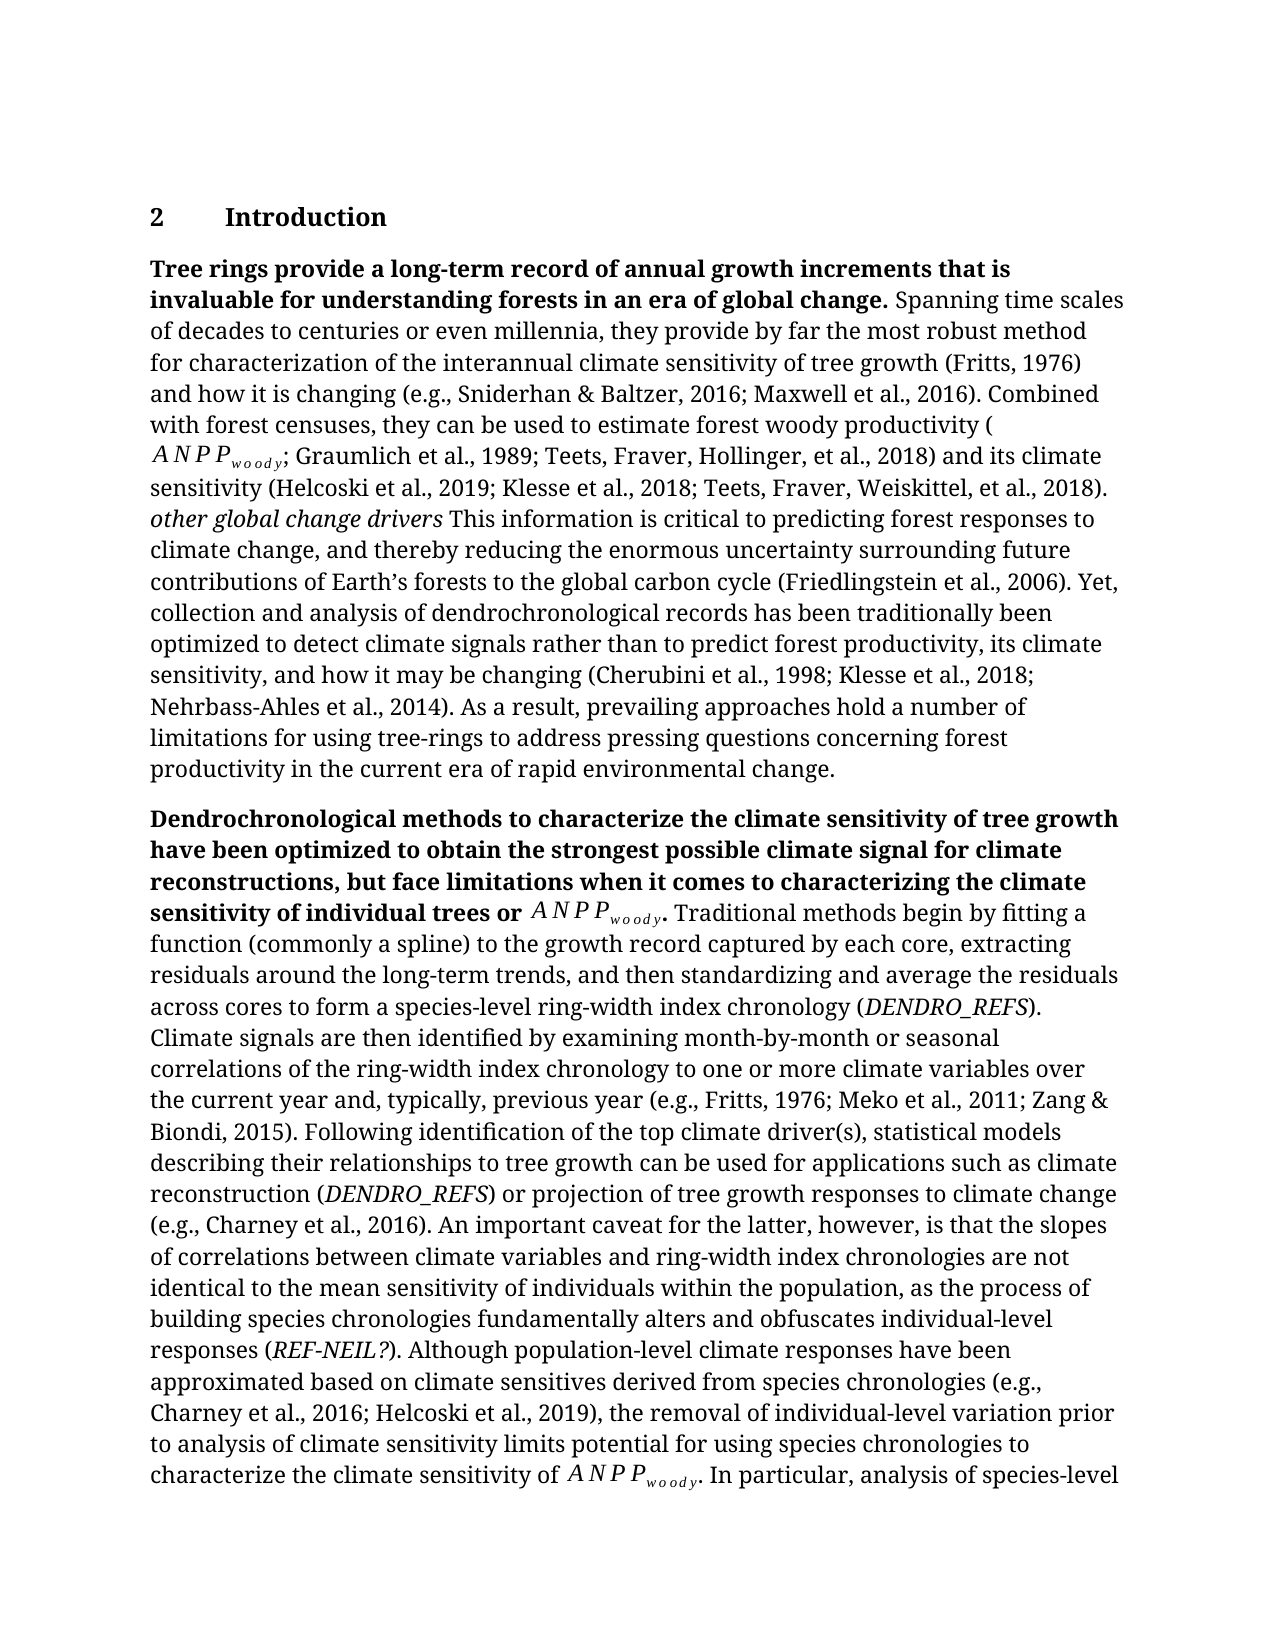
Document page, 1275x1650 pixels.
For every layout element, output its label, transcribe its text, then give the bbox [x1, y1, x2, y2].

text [150, 803, 1125, 1491]
subtitle 2 Introduction [150, 200, 1125, 234]
text Tree rings provide a long-term record of annual growth increments that is invaluable for understanding forests in an era of global change. Spanning time scales of decades to centuries or even millennia, they provide by far the most robust method for characterization of the interannual climate sensitivity of tree growth (Fritts, 1976) and how it is changing (e.g., Sniderhan & Baltzer, 2016; Maxwell et al., 2016). Combined with forest censuses, they can be used to estimate forest woody productivity (; Graumlich et al., 1989; Teets, Fraver, Hollinger, et al., 2018) and its climate sensitivity (Helcoski et al., 2019; Klesse et al., 2018; Teets, Fraver, Weiskittel, et al., 2018). other global change drivers This information is critical to predicting forest responses to climate change, and thereby reducing the enormous uncertainty surrounding future contributions of Earth’s forests to the global carbon cycle (Friedlingstein et al., 2006). Yet, collection and analysis of dendrochronological records has been traditionally been optimized to detect climate signals rather than to predict forest productivity, its climate sensitivity, and how it may be changing (Cherubini et al., 1998; Klesse et al., 2018; Nehrbass-Ahles et al., 2014). As a result, prevailing approaches hold a number of limitations for using tree-rings to address pressing questions concerning forest productivity in the current era of rapid environmental change. [150, 253, 1125, 784]
